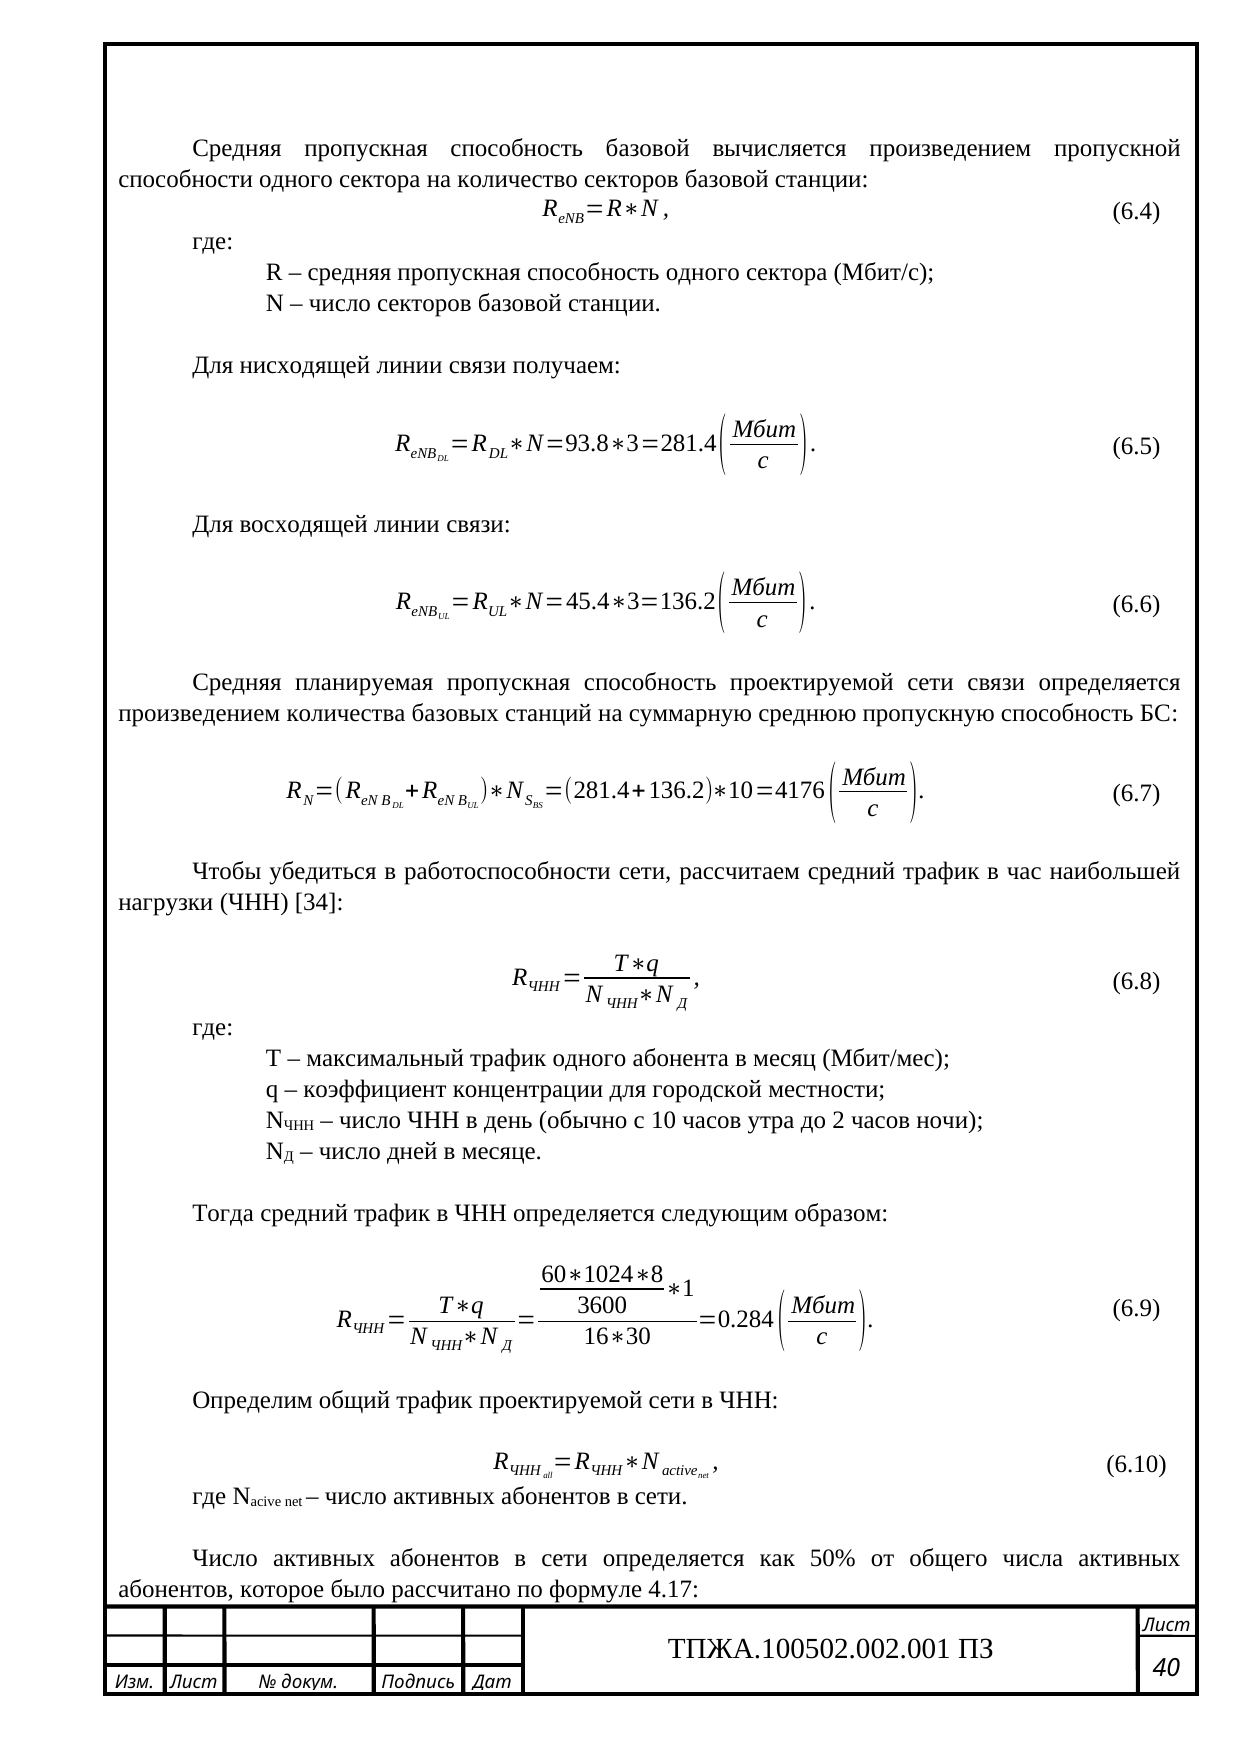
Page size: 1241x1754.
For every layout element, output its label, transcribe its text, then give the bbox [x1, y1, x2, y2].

text NД – число дней в месяце. [118, 1136, 1181, 1165]
table_header (6.10) [1092, 1447, 1180, 1481]
table_header [118, 413, 1092, 478]
table_header [118, 760, 1092, 825]
text Определим общий трафик проектируемой сети в ЧНН: [118, 1385, 1181, 1414]
text Чтобы убедиться в работоспособности сети, рассчитаем средний трафик в час наибольшей нагрузки (ЧНН) [34]: [118, 856, 1181, 916]
table_header [118, 571, 1092, 636]
text NЧНН – число ЧНН в день (обычно с 10 часов утра до 2 часов ночи); [118, 1105, 1181, 1134]
text Для восходящей линии связи: [118, 509, 1181, 537]
table_header [118, 949, 1092, 1012]
table_header (6.6) [1092, 571, 1180, 636]
table_header (6.5) [1092, 413, 1180, 478]
text где: [118, 1012, 1181, 1041]
text Тогда средний трафик в ЧНН определяется следующим образом: [118, 1198, 1181, 1227]
table_header [118, 1260, 1092, 1354]
text где: [118, 226, 1181, 255]
text Средняя планируемая пропускная способность проектируемой сети связи определяется произведением количества базовых станций на суммарную среднюю пропускную способность БС: [118, 667, 1181, 727]
table_header [118, 195, 1092, 226]
text q – коэффициент концентрации для городской местности; [118, 1074, 1181, 1103]
table_header [118, 1447, 1092, 1481]
text N – число секторов базовой станции. [118, 288, 1181, 317]
text T – максимальный трафик одного абонента в месяц (Мбит/мес); [118, 1043, 1181, 1072]
text где Nacive net – число активных абонентов в сети. [118, 1481, 1181, 1509]
text R – средняя пропускная способность одного сектора (Мбит/с); [118, 257, 1181, 286]
text Для нисходящей линии связи получаем: [118, 351, 1181, 379]
text Число активных абонентов в сети определяется как 50% от общего числа активных абонентов, которое было рассчитано по формуле 4.17: [118, 1543, 1181, 1603]
table_header (6.4) [1092, 195, 1180, 226]
table_header (6.9) [1092, 1260, 1180, 1354]
table_header (6.7) [1092, 760, 1180, 825]
text Средняя пропускная способность базовой вычисляется произведением пропускной способности одного сектора на количество секторов базовой станции: [118, 133, 1181, 193]
table_header (6.8) [1092, 949, 1180, 1012]
